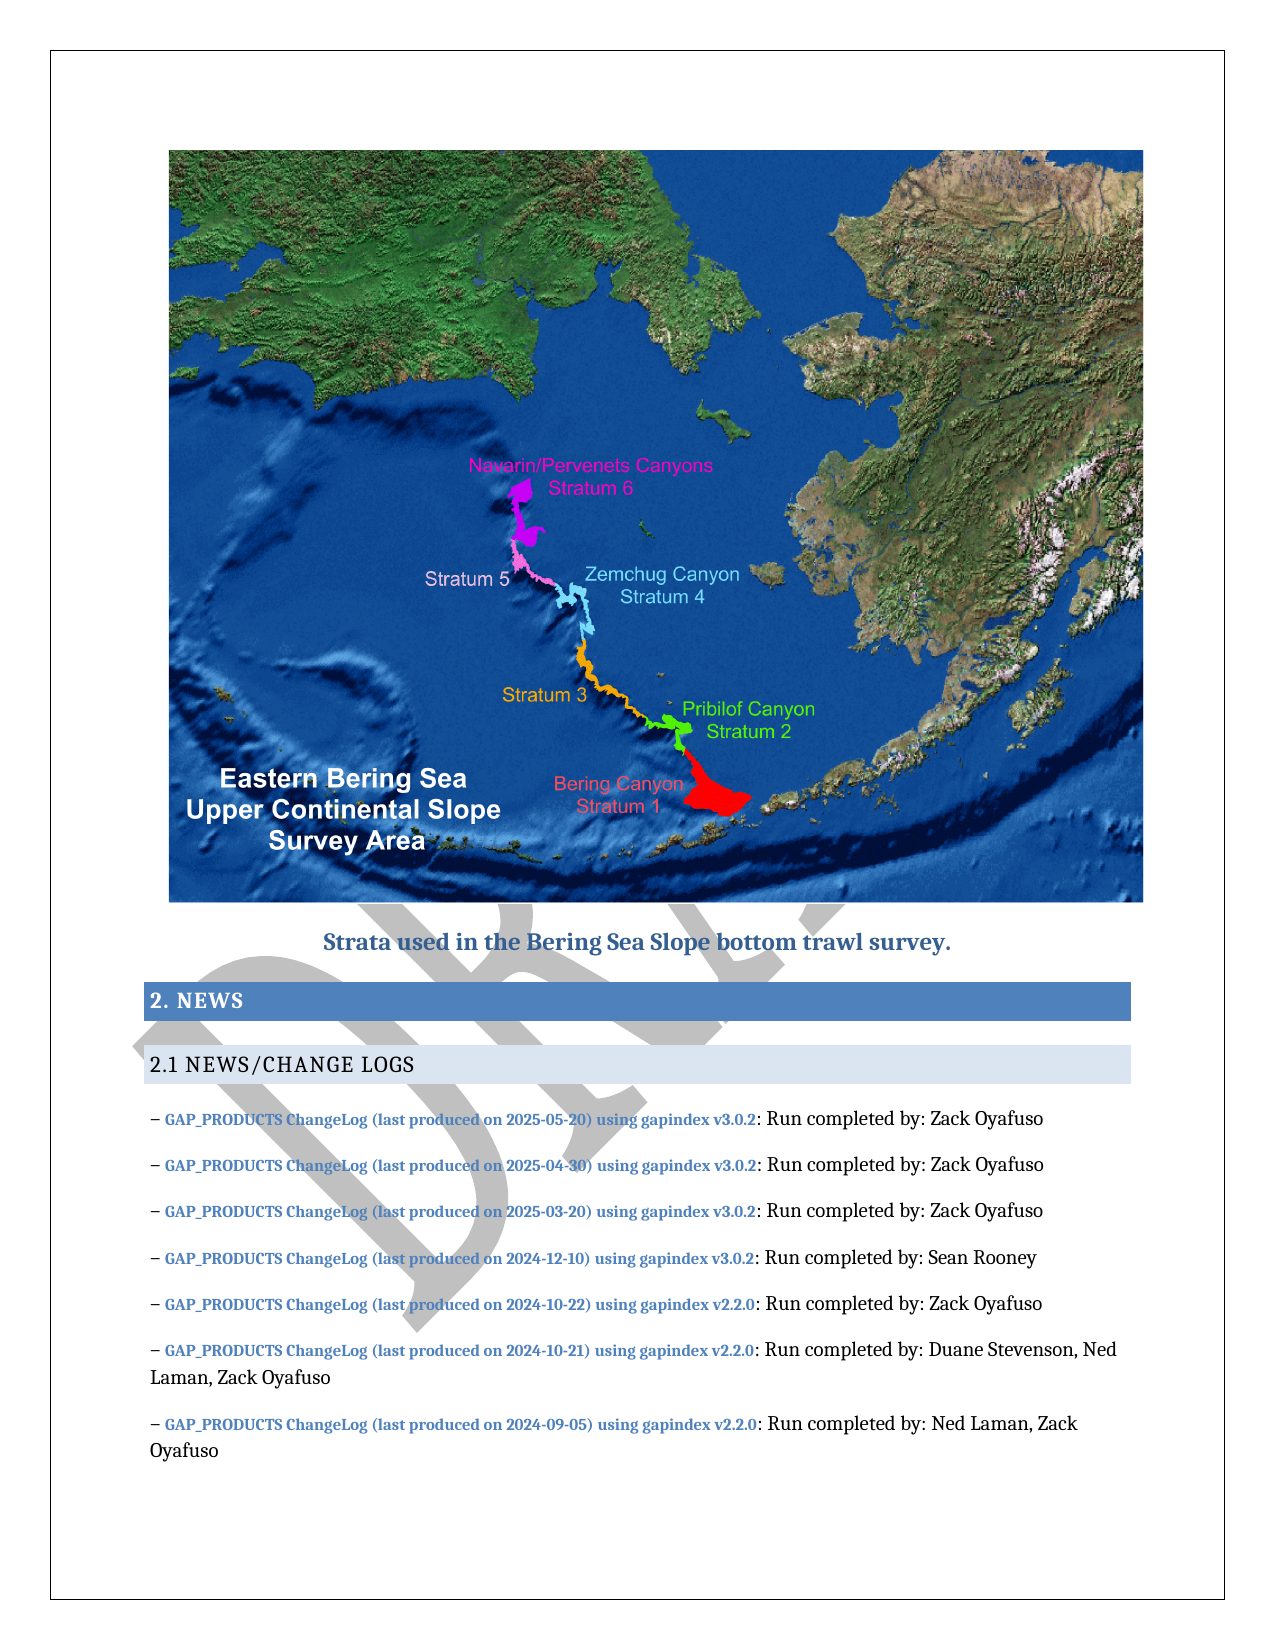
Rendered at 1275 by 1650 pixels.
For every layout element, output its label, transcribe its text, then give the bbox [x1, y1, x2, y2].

text – GAP_PRODUCTS ChangeLog (last produced on 2024-10-22) using gapindex v2.2.0: Run completed by: Zack Oyafuso [150, 1292, 1125, 1316]
text – GAP_PRODUCTS ChangeLog (last produced on 2025-03-20) using gapindex v3.0.2: Run completed by: Zack Oyafuso [150, 1199, 1125, 1223]
text – GAP_PRODUCTS ChangeLog (last produced on 2024-10-21) using gapindex v2.2.0: Run completed by: Duane Stevenson, Ned Laman, Zack Oyafuso [150, 1338, 1125, 1389]
text – GAP_PRODUCTS ChangeLog (last produced on 2024-12-10) using gapindex v3.0.2: Run completed by: Sean Rooney [150, 1245, 1125, 1269]
subtitle 2. News [150, 988, 1125, 1014]
text – GAP_PRODUCTS ChangeLog (last produced on 2024-09-05) using gapindex v2.2.0: Run completed by: Ned Laman, Zack Oyafuso [150, 1412, 1125, 1463]
text – GAP_PRODUCTS ChangeLog (last produced on 2025-04-30) using gapindex v3.0.2: Run completed by: Zack Oyafuso [150, 1153, 1125, 1177]
picture [168, 150, 1144, 904]
subtitle 2.1 News/change logs [150, 1051, 1125, 1078]
text – GAP_PRODUCTS ChangeLog (last produced on 2025-05-20) using gapindex v3.0.2: Run completed by: Zack Oyafuso [150, 1107, 1125, 1131]
text Strata used in the Bering Sea Slope bottom trawl survey. [150, 928, 1125, 957]
